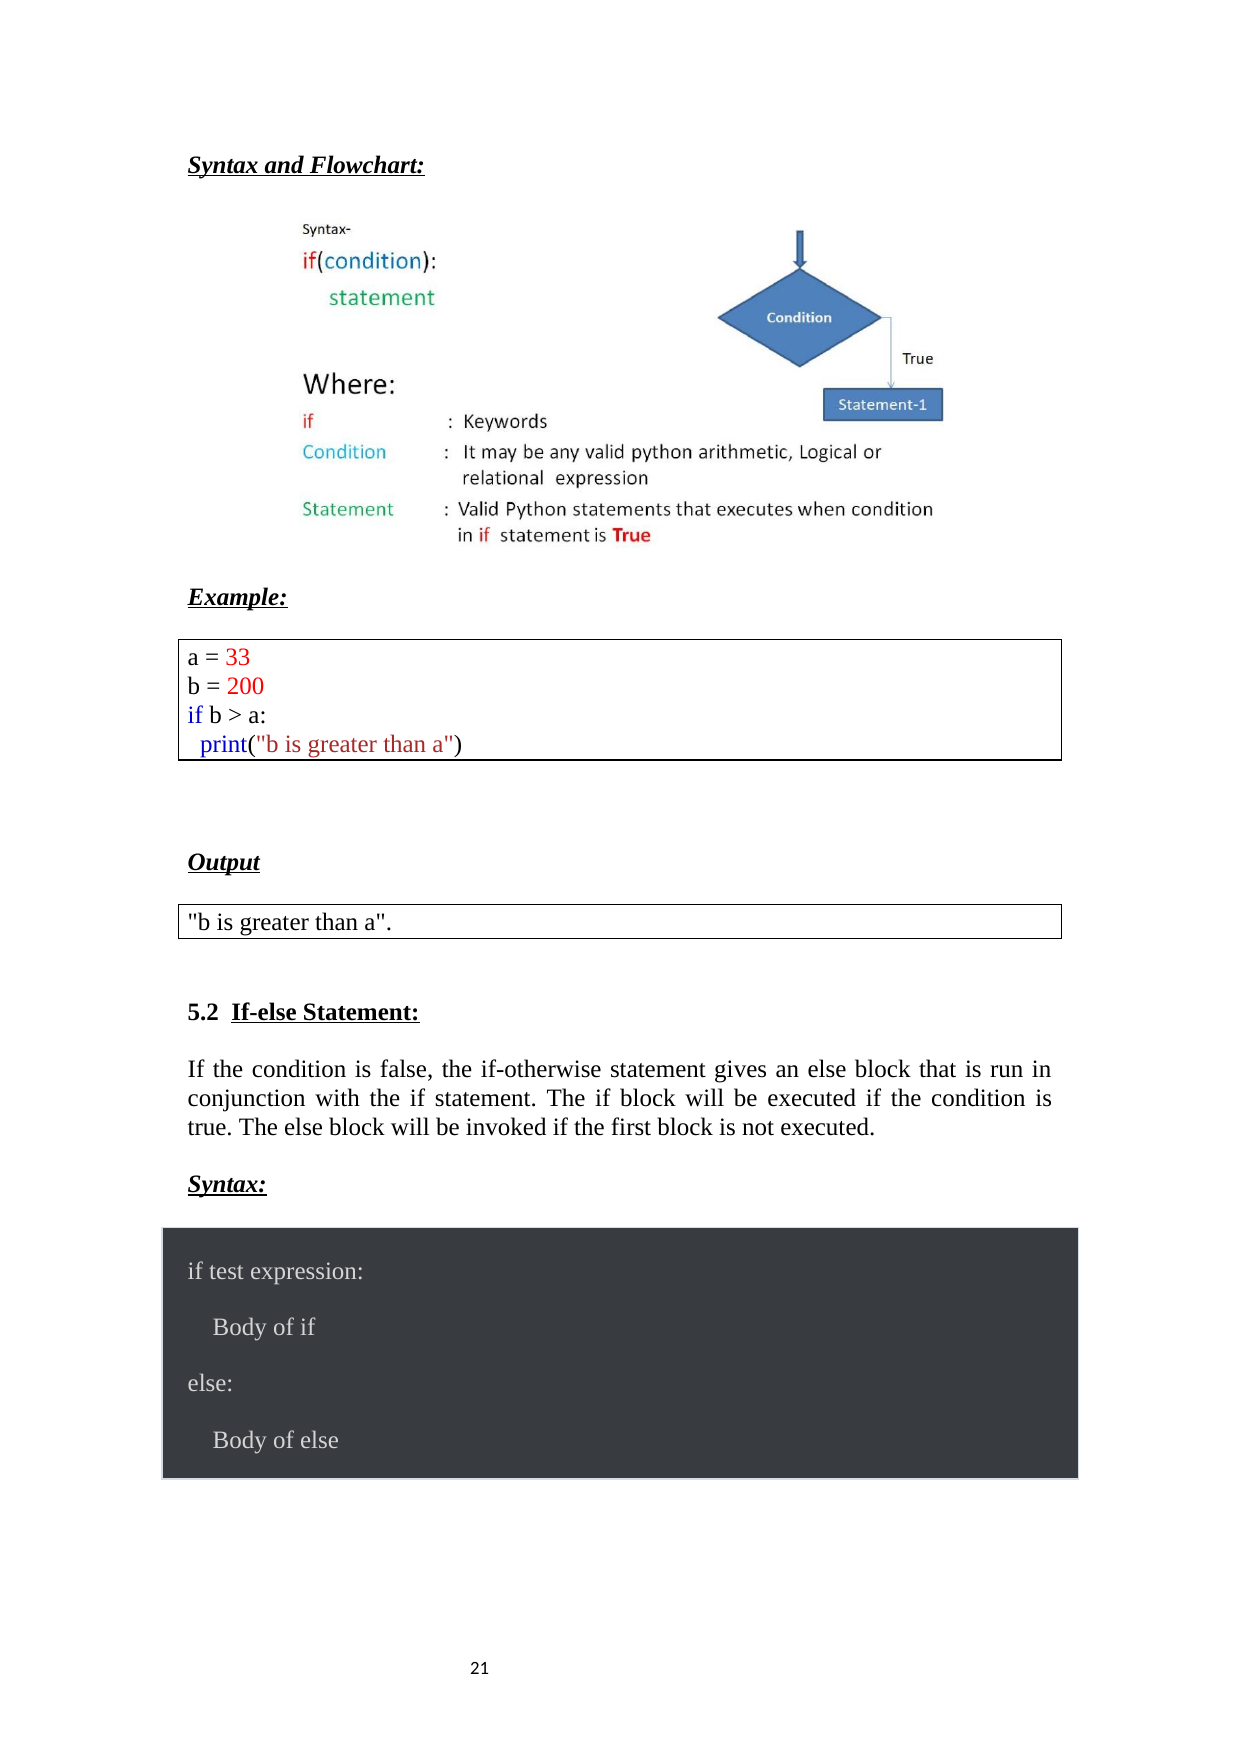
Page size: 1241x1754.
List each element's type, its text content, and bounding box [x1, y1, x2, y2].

text Output [187, 847, 1053, 876]
text if test expression: [163, 1228, 1078, 1283]
list If the condition is false, the if-otherwise statement gives an else block that is run in conjunction with the if statement. The if block will be executed if the condition is true. The else block will be invoked if the first block is not executed. [187, 1054, 1053, 1141]
picture [288, 207, 952, 554]
text "b is greater than a". [179, 905, 1061, 938]
text a = 33 b = 200 if b > a: print("b is greater than a") [179, 640, 1061, 759]
text Body of if [163, 1283, 1078, 1339]
text else: [163, 1339, 1078, 1396]
text Body of else [163, 1396, 1078, 1478]
text Syntax: [187, 1169, 1053, 1198]
text Example: [187, 582, 1053, 611]
list 5.2 If-else Statement: [187, 997, 1053, 1026]
text Syntax and Flowchart: [187, 150, 1053, 179]
